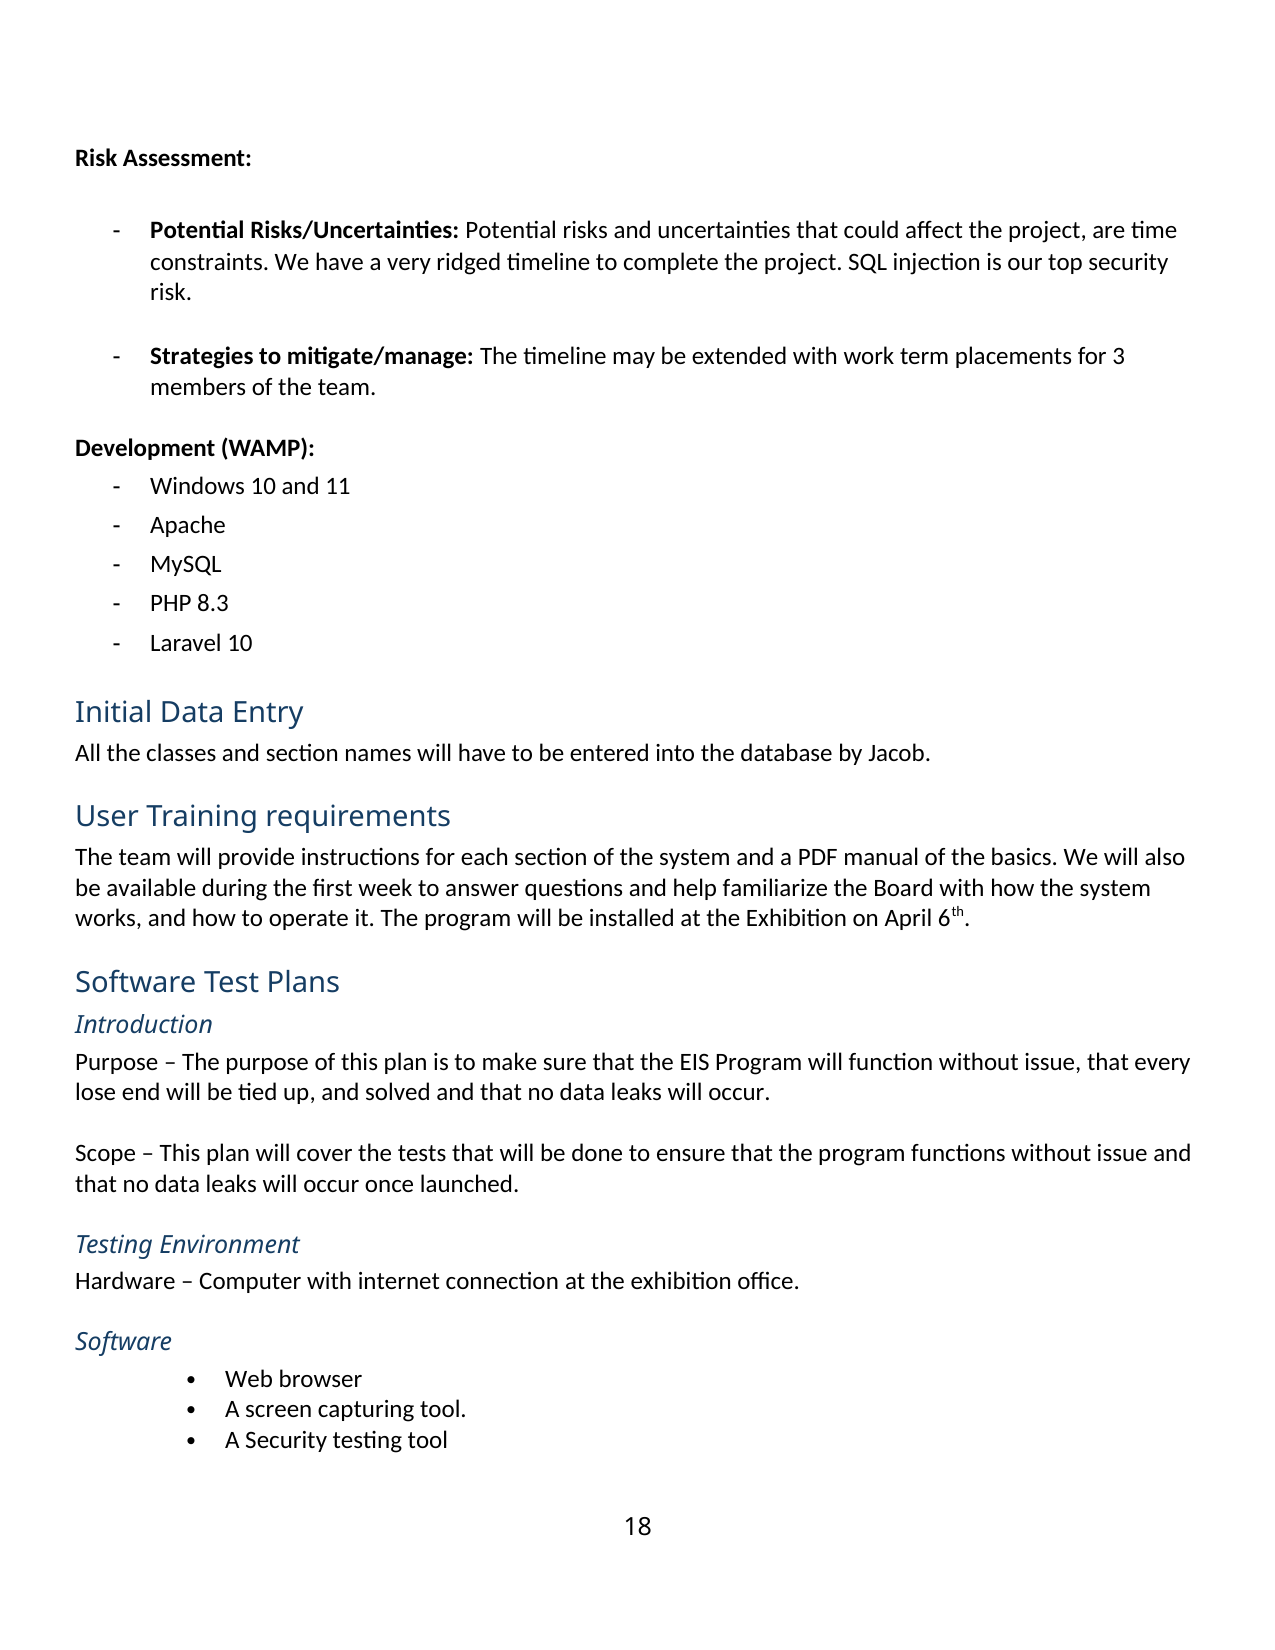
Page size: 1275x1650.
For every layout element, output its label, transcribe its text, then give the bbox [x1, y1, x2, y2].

list MySQL [112, 546, 1200, 580]
list Windows 10 and 11 [112, 468, 1200, 502]
subtitle Testing Environment [75, 1226, 1200, 1260]
list A Security testing tool [187, 1424, 1200, 1455]
list Laravel 10 [112, 624, 1200, 658]
text Risk Assessment: [75, 142, 1200, 172]
subtitle Software Test Plans [75, 961, 1200, 1001]
list Strategies to mitigate/manage: The timeline may be extended with work term placements for 3 members of the team. [112, 337, 1200, 402]
subtitle Introduction [75, 1006, 1200, 1041]
list Web browser [187, 1363, 1200, 1394]
list Apache [112, 507, 1200, 541]
subtitle Software [75, 1324, 1200, 1358]
list PHP 8.3 [112, 585, 1200, 619]
text All the classes and section names will have to be entered into the database by Jacob. [75, 737, 1200, 768]
subtitle User Training requirements [75, 796, 1200, 835]
subtitle Initial Data Entry [75, 691, 1200, 731]
text Purpose – The purpose of this plan is to make sure that the EIS Program will function without issue, that every lose end will be tied up, and solved and that no data leaks will occur. [75, 1046, 1200, 1107]
text Hardware – Computer with internet connection at the exhibition office. [75, 1265, 1200, 1296]
list A screen capturing tool. [187, 1394, 1200, 1424]
list Potential Risks/Uncertainties: Potential risks and uncertainties that could affect the project, are time constraints. We have a very ridged timeline to complete the project. SQL injection is our top security risk. [112, 212, 1200, 307]
text Scope – This plan will cover the tests that will be done to ensure that the program functions without issue and that no data leaks will occur once launched. [75, 1137, 1200, 1198]
text Development (WAMP): [75, 433, 1200, 463]
text The team will provide instructions for each section of the system and a PDF manual of the basics. We will also be available during the first week to answer questions and help familiarize the Board with how the system works, and how to operate it. The program will be installed at the Exhibition on April 6th. [75, 841, 1200, 933]
